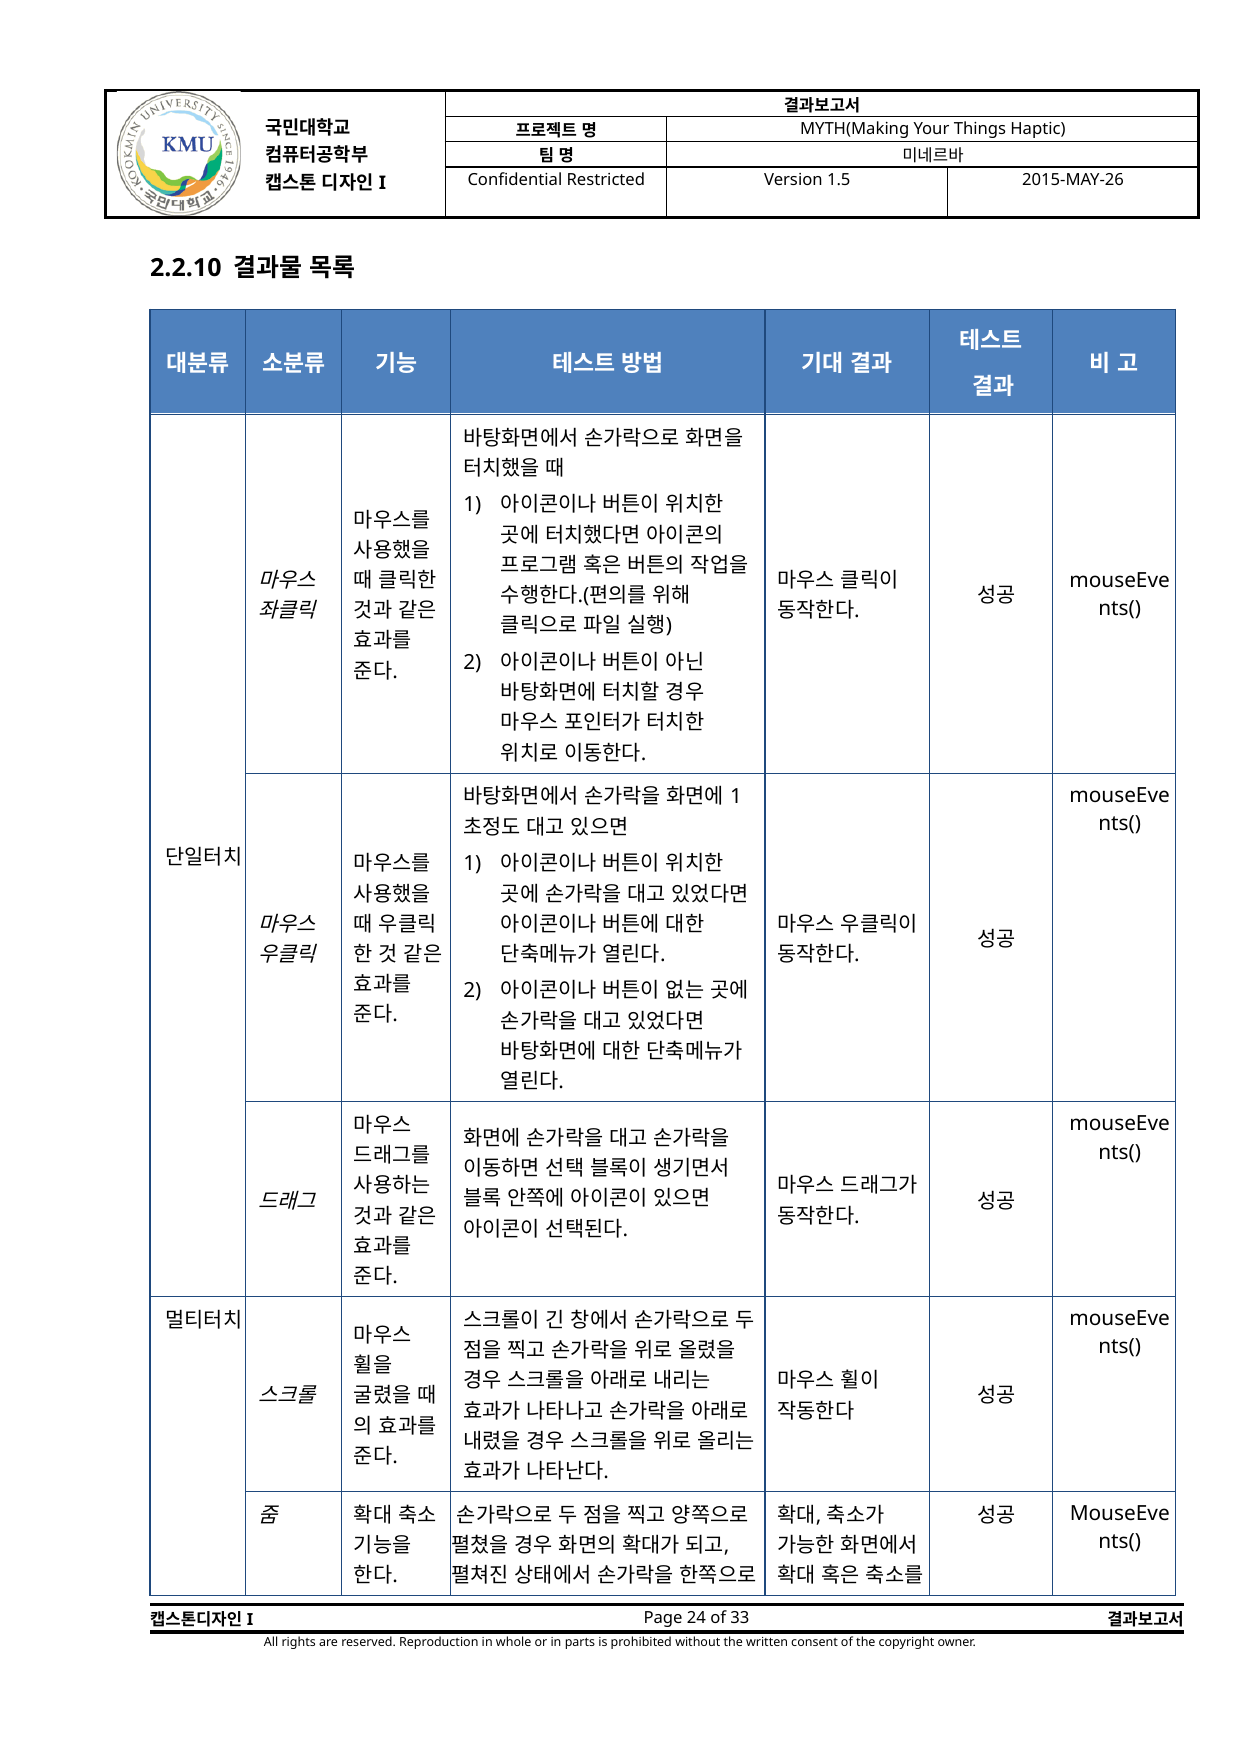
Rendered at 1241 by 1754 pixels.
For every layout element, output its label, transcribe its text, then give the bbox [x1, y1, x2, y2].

table_cell 마우스 클릭이 동작한다. [766, 415, 929, 772]
table_cell 손가락으로 두 점을 찍고 양쪽으로 펼쳤을 경우 화면의 확대가 되고, 펼쳐진 상태에서 손가락을 한쪽으로 모았을 경우 축소가 된다. [451, 1492, 764, 1595]
table_cell 성공 [930, 415, 1052, 772]
table_cell 스크롤이 긴 창에서 손가락으로 두 점을 찍고 손가락을 위로 올렸을 경우 스크롤을 아래로 내리는 효과가 나타나고 손가락을 아래로 내렸을 경우 스크롤을 위로 올리는 효과가 나타난다. [451, 1297, 764, 1491]
table_cell 화면에 손가락을 대고 손가락을 이동하면 선택 블록이 생기면서 블록 안쪽에 아이콘이 있으면 아이콘이 선택된다. [451, 1102, 764, 1296]
table_cell 줌 [246, 1492, 341, 1595]
table_cell mouseEvents() [1053, 1102, 1175, 1296]
table_cell 확대, 축소가 가능한 화면에서 확대 혹은 축소를 한다. [766, 1492, 929, 1595]
table_cell 마우스 드래그가 동작한다. [766, 1102, 929, 1296]
table_cell 마우스 드래그를 사용하는 것과 같은 효과를 준다. [342, 1102, 450, 1296]
table_cell 마우스를 사용했을 때 우클릭 한 것 같은 효과를 준다. [342, 774, 450, 1101]
table_cell 성공 [930, 1492, 1052, 1595]
table_cell mouseEvents() [1053, 774, 1175, 1101]
table_cell 바탕화면에서 손가락으로 화면을 터치했을 때 아이콘이나 버튼이 위치한 곳에 터치했다면 아이콘의 프로그램 혹은 버튼의 작업을 수행한다.(편의를 위해 클릭으로 파일 실행) 아이콘이나 버튼이 아닌 바탕화면에 터치할 경우 마우스 포인터가 터치한 위치로 이동한다. [451, 415, 764, 772]
table_cell 마우스를 사용했을 때 클릭한 것과 같은 효과를 준다. [342, 415, 450, 772]
subtitle 결과물 목록 [150, 247, 1090, 283]
table_cell 성공 [930, 1297, 1052, 1491]
table_cell 확대 축소 기능을 한다. [342, 1492, 450, 1595]
table_header 테스트 결과 [930, 310, 1052, 413]
table_cell 마우스 좌클릭 [246, 415, 341, 772]
table_header 기대 결과 [766, 310, 929, 413]
table_cell 멀티터치 [151, 1297, 245, 1595]
table_cell 성공 [930, 774, 1052, 1101]
table_header 테스트 방법 [451, 310, 764, 413]
table_cell 성공 [930, 1102, 1052, 1296]
table_cell 스크롤 [246, 1297, 341, 1491]
table_cell 마우스 휠을 굴렸을 때 의 효과를 준다. [342, 1297, 450, 1491]
table_cell mouseEvents() [1053, 415, 1175, 772]
table_cell mouseEvents() [1053, 1297, 1175, 1491]
table_header 기능 [342, 310, 450, 413]
table_cell 드래그 [246, 1102, 341, 1296]
table_header 비 고 [1053, 310, 1175, 413]
picture [116, 91, 241, 216]
table_header 대분류 [151, 310, 245, 413]
table_cell MouseEvents() [1053, 1492, 1175, 1595]
table_cell 단일터치 [151, 415, 245, 1296]
table_header 소분류 [246, 310, 341, 413]
table_cell 마우스 우클릭 [246, 774, 341, 1101]
table_cell 바탕화면에서 손가락을 화면에 1초정도 대고 있으면 아이콘이나 버튼이 위치한 곳에 손가락을 대고 있었다면 아이콘이나 버튼에 대한 단축메뉴가 열린다. 아이콘이나 버튼이 없는 곳에 손가락을 대고 있었다면 바탕화면에 대한 단축메뉴가 열린다. [451, 774, 764, 1101]
table_cell 마우스 우클릭이 동작한다. [766, 774, 929, 1101]
table_cell 마우스 휠이 작동한다 [766, 1297, 929, 1491]
